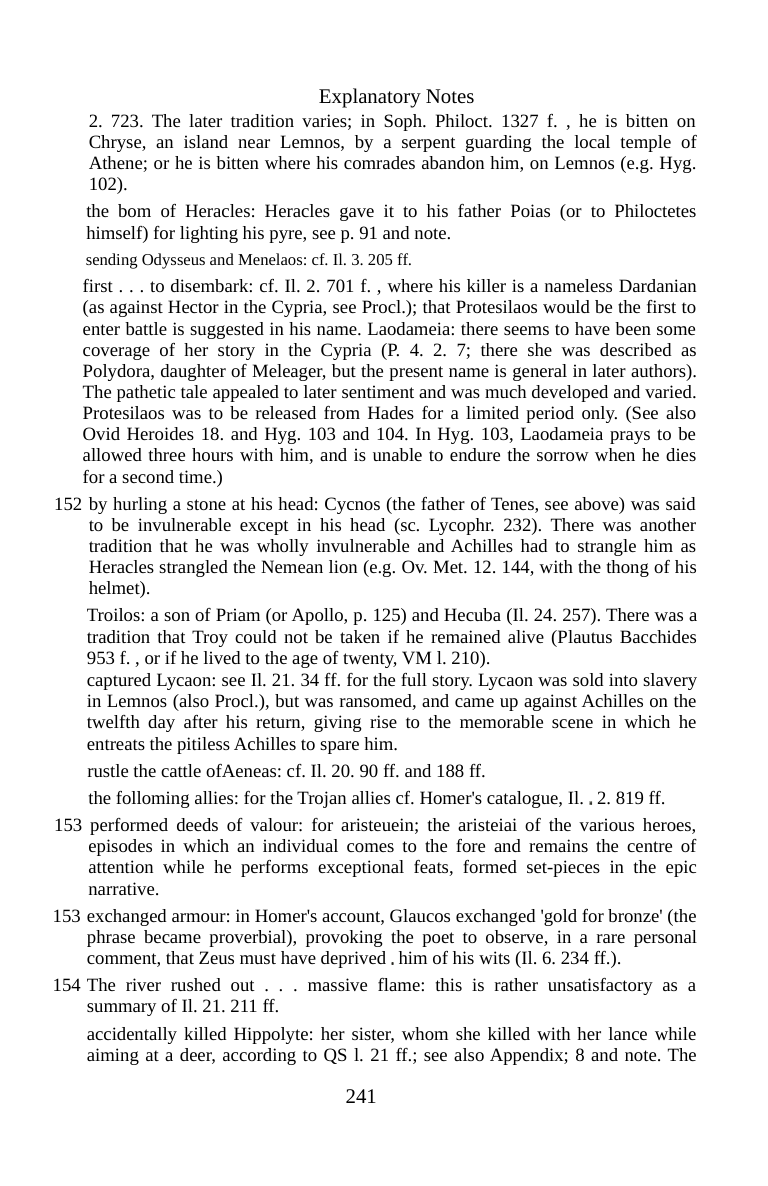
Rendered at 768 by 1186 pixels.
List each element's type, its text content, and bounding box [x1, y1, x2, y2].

text 153 performed deeds of valour: for aristeuein; the aristeiai of the various heroes, episodes in which an individual comes to the fore and remains the centre of attention while he performs exceptional feats, formed set-pieces in the epic narrative. [54, 815, 698, 899]
list exchanged armour: in Homer's account, Glaucos exchanged 'gold for bronze' (the phrase became proverbial), provoking the poet to observe, in a rare personal comment, that Zeus must have deprived him of his wits (Il. 6. 234 ff.). [52, 905, 698, 969]
list The river rushed out . . . massive flame: this is rather unsatisfactory as a summary of Il. 21. 211 ff. [52, 975, 698, 1017]
text the folloming allies: for the Trojan allies cf. Homer's catalogue, Il. 2. 819 ff. [54, 787, 698, 808]
text sending Odysseus and Menelaos: cf. Il. 3. 205 ff. [86, 249, 698, 268]
text Troilos: a son of Priam (or Apollo, p. 125) and Hecuba (Il. 24. 257). There was a tradition that Troy could not be taken if he remained alive (Plautus Bacchides 953 f. , or if he lived to the age of twenty, VM l. 210). [87, 605, 698, 668]
text rustle the cattle ofAeneas: cf. Il. 20. 90 ff. and 188 ff. [87, 760, 698, 781]
text the bom of Heracles: Heracles gave it to his father Poias (or to Philoctetes himself) for lighting his pyre, see p. 91 and note. [86, 201, 698, 243]
text captured Lycaon: see Il. 21. 34 ff. for the full story. Lycaon was sold into slavery in Lemnos (also Procl.), but was ransomed, and came up against Achilles on the twelfth day after his return, giving rise to the memorable scene in which he entreats the pitiless Achilles to spare him. [87, 670, 698, 754]
text first . . . to disembark: cf. Il. 2. 701 f. , where his killer is a nameless Dardanian (as against Hector in the Cypria, see Procl.); that Protesilaos would be the first to enter battle is suggested in his name. Laodameia: there seems to have been some coverage of her story in the Cypria (P. 4. 2. 7; there she was described as Polydora, daughter of Meleager, but the present name is general in later authors). The pathetic tale appealed to later sentiment and was much developed and varied. Protesilaos was to be released from Hades for a limited period only. (See also Ovid Heroides 18. and Hyg. 103 and 104. In Hyg. 103, Laodameia prays to be allowed three hours with him, and is unable to endure the sorrow when he dies for a second time.) [82, 276, 698, 487]
list by hurling a stone at his head: Cycnos (the father of Tenes, see above) was said to be invulnerable except in his head (sc. Lycophr. 232). There was another tradition that he was wholly invulnerable and Achilles had to strangle him as Heracles strangled the Nemean lion (e.g. Ov. Met. 12. 144, with the thong of his helmet). [54, 493, 698, 599]
